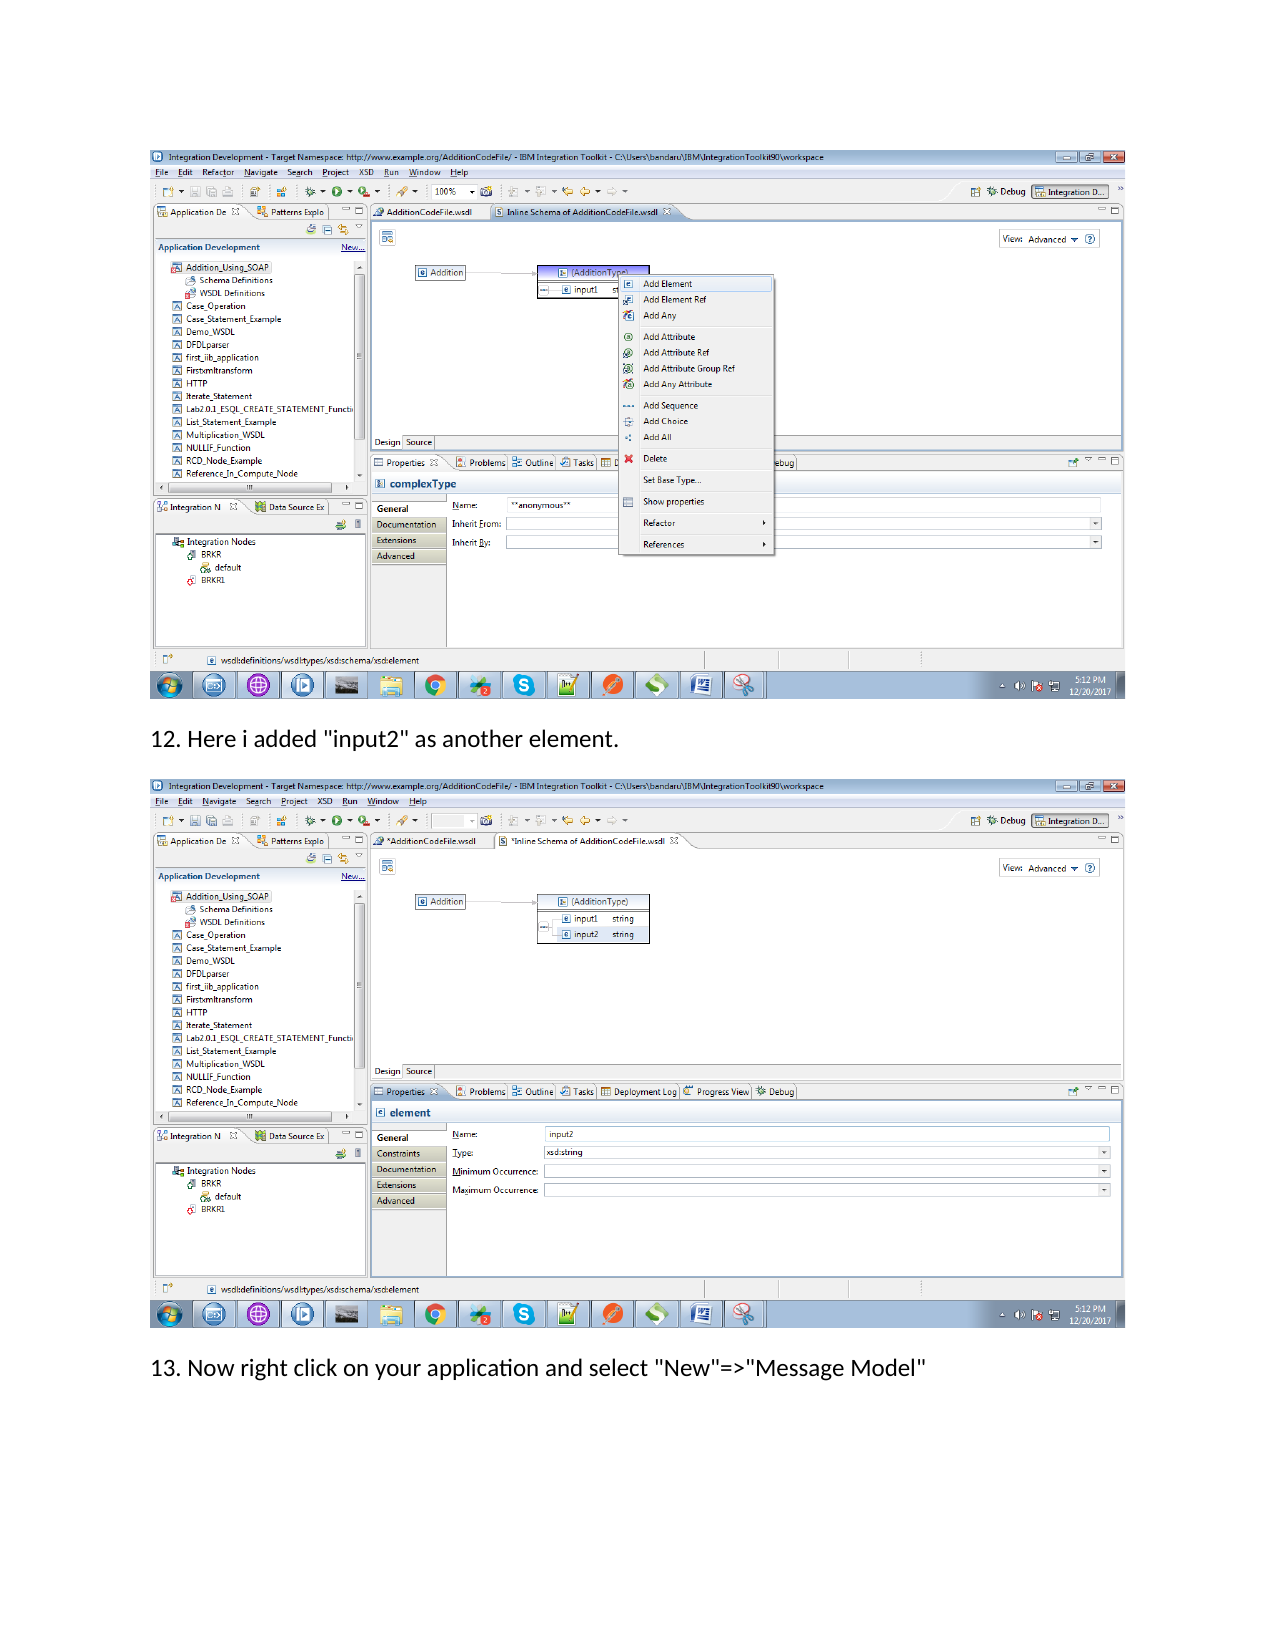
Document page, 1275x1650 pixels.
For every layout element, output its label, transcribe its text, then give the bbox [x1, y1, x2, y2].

text 13. Now right click on your application and select "New"=>"Message Model" [150, 1352, 1125, 1383]
picture [150, 779, 1125, 1328]
text 12. Here i added "input2" as another element. [150, 723, 1125, 754]
picture [150, 150, 1125, 699]
